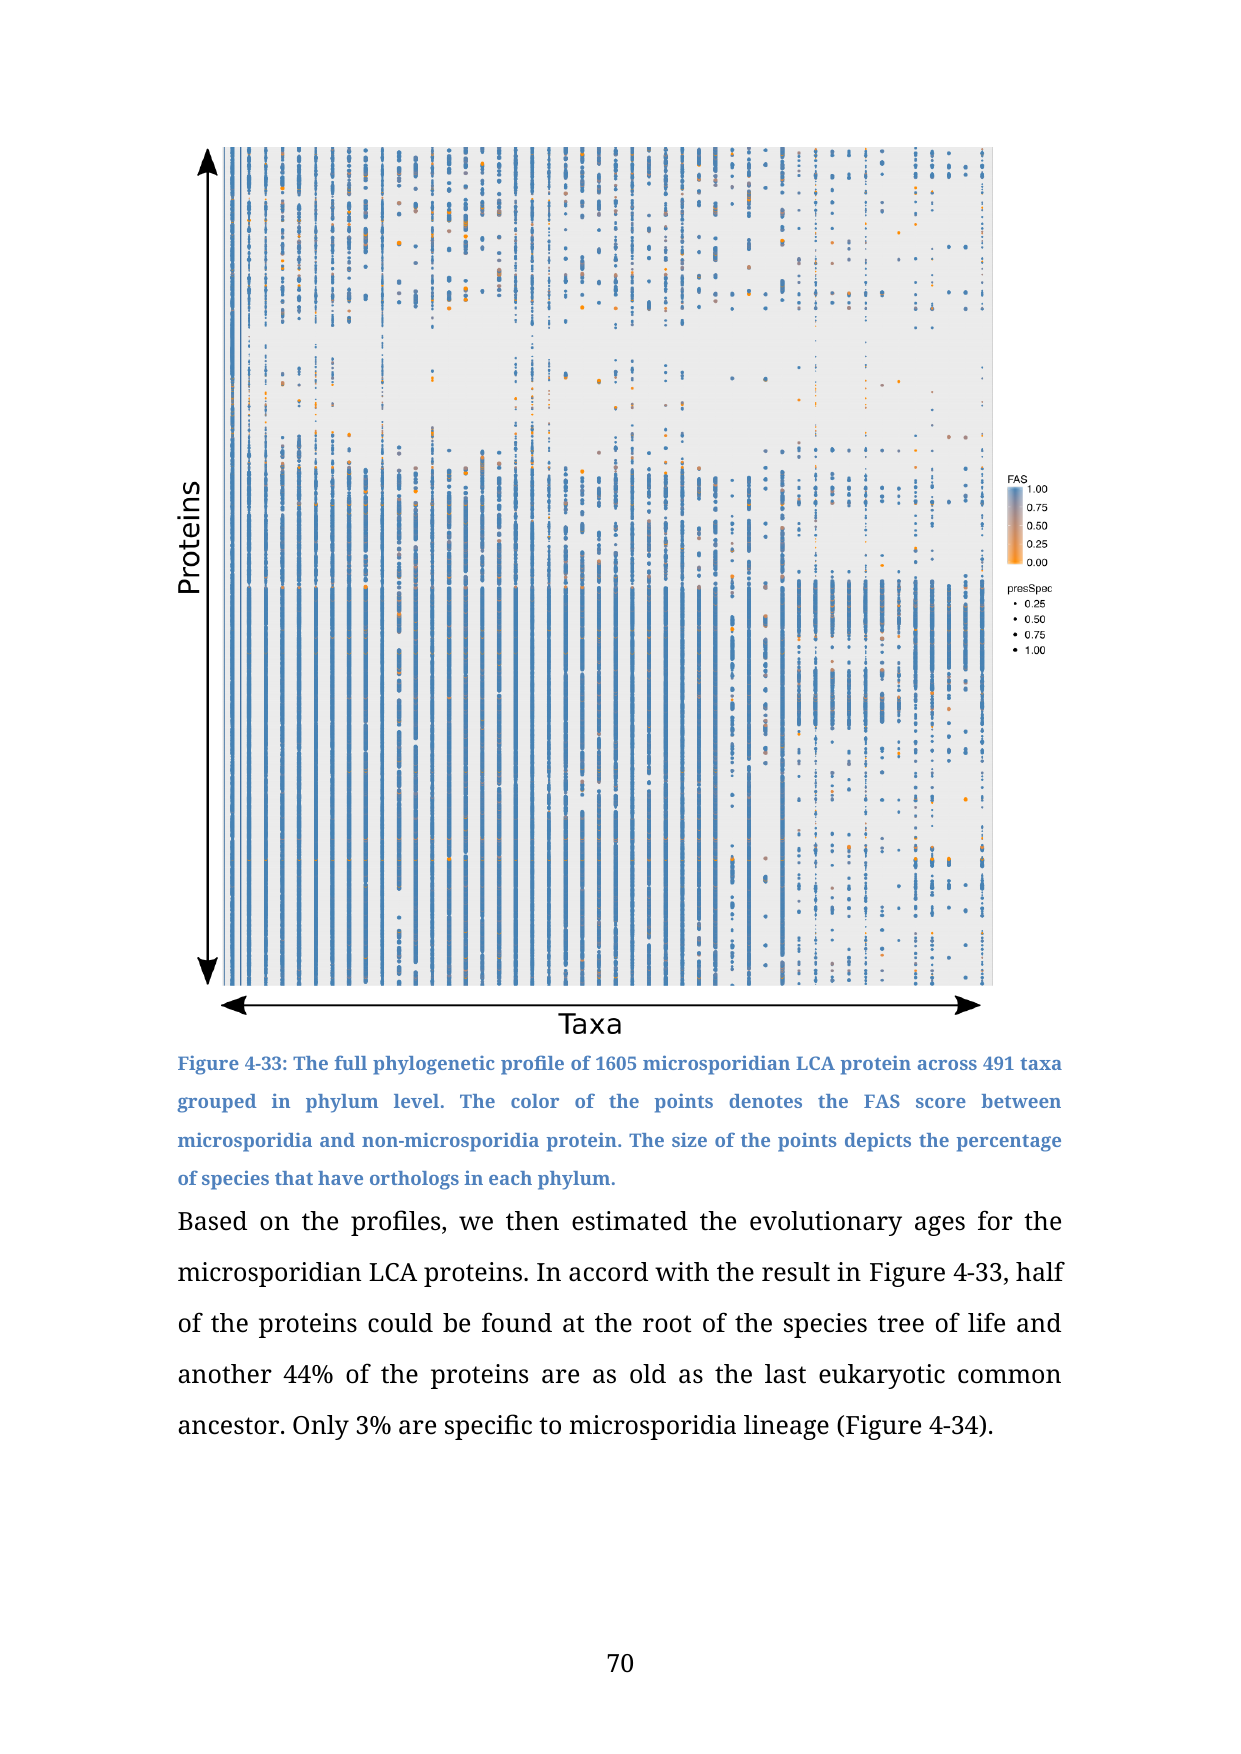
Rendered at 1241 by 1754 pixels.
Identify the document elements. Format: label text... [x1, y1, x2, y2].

picture [177, 147, 1052, 1034]
